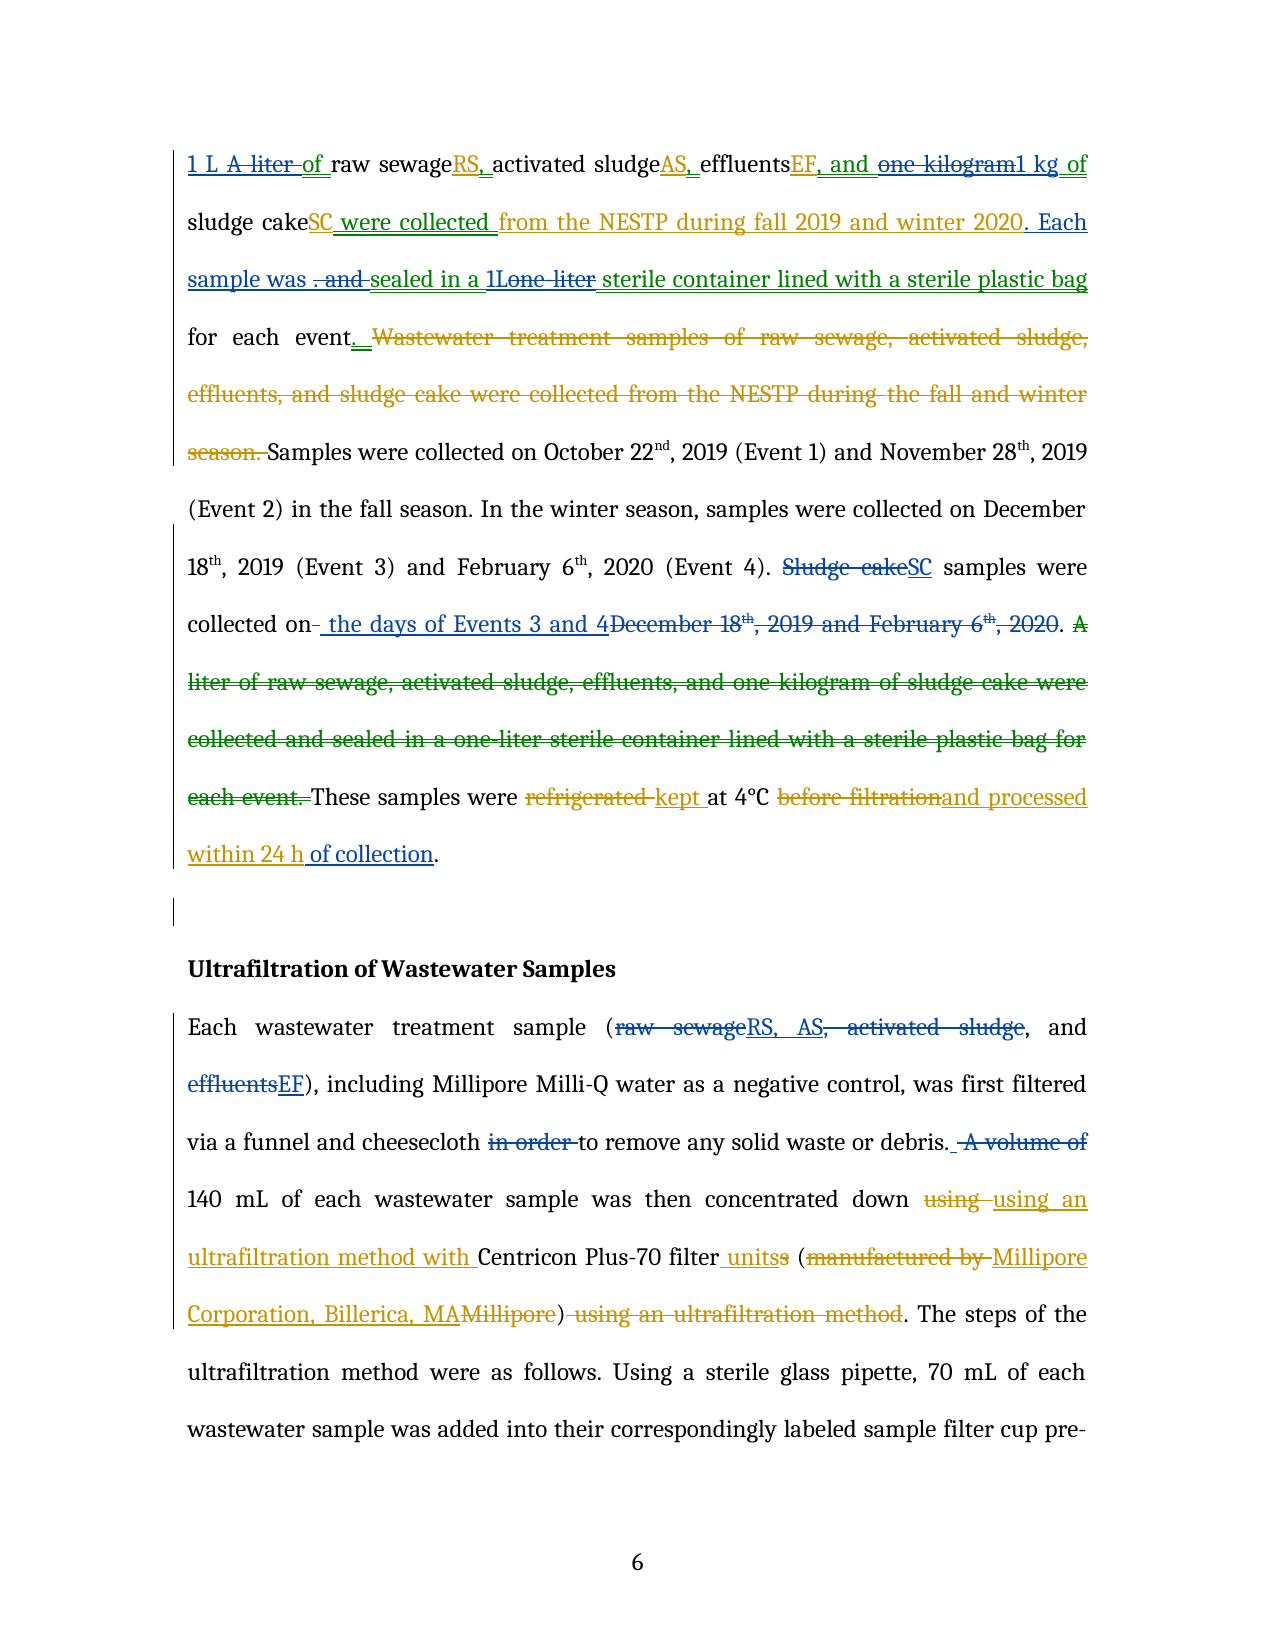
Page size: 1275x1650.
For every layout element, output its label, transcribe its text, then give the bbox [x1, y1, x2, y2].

text Samples were collected on October 22nd, 2019 (Event 1) and November 28th, 2019 (Event 2) in the fall season. In the winter season, samples were collected on December 18th, 2019 (Event 3) and February 6th, 2020 (Event 4). samples were collected on. These samples were at 4°C . [187, 290, 1087, 682]
text Samples were collected on October 22nd, 2019 (Event 1) and November 28th, 2019 (Event 2) in the fall season. In the winter season, samples were collected on December 18th, 2019 (Event 3) and February 6th, 2020 (Event 4). samples were collected on. These samples were at 4°C . [187, 686, 1087, 869]
text Ultrafiltration of Wastewater Samples [187, 955, 1087, 984]
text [187, 1012, 1087, 1444]
text Samples were collected on October 22nd, 2019 (Event 1) and November 28th, 2019 (Event 2) in the fall season. In the winter season, samples were collected on December 18th, 2019 (Event 3) and February 6th, 2020 (Event 4). samples were collected on. These samples were at 4°C . [187, 150, 1087, 289]
